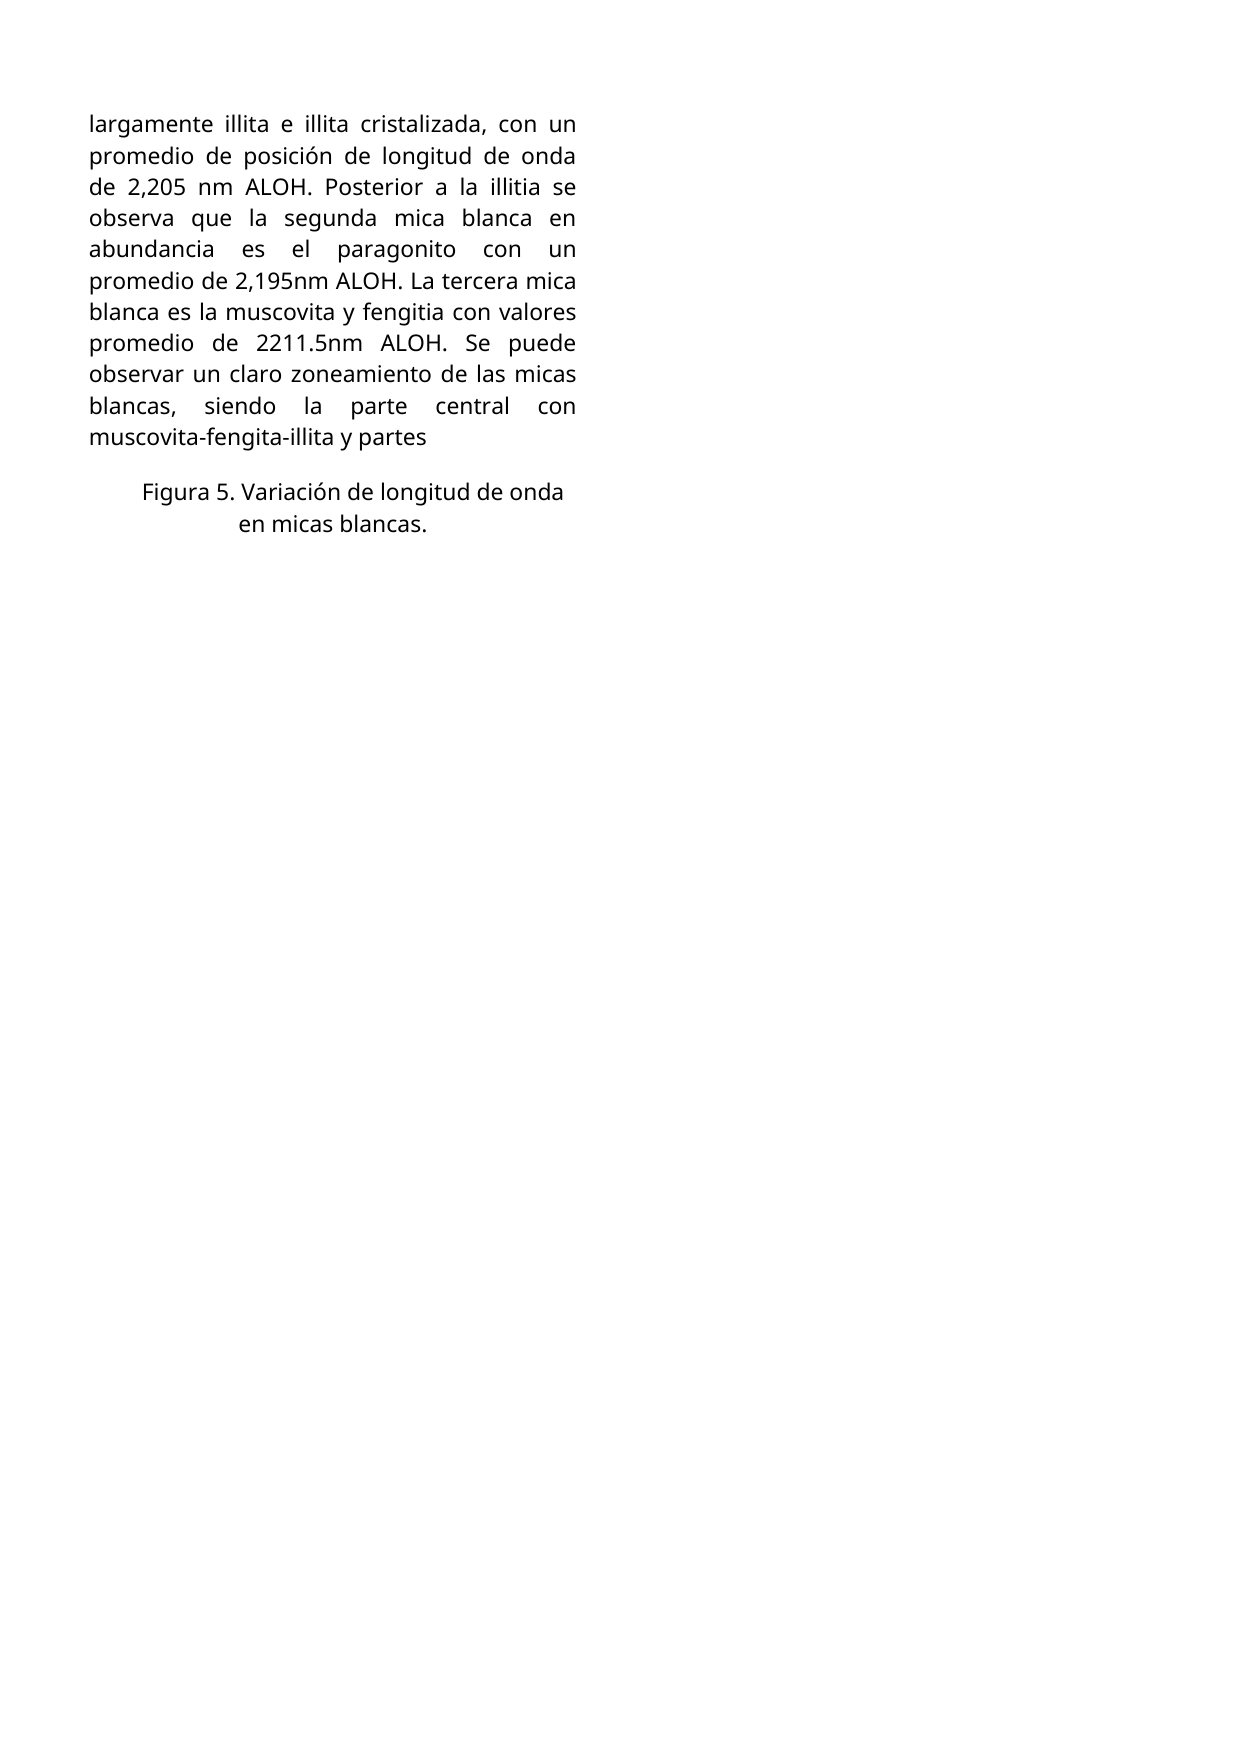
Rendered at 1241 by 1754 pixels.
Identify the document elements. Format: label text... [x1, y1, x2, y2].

text Figura 5. Variación de longitud de onda en micas blancas. [89, 476, 577, 539]
